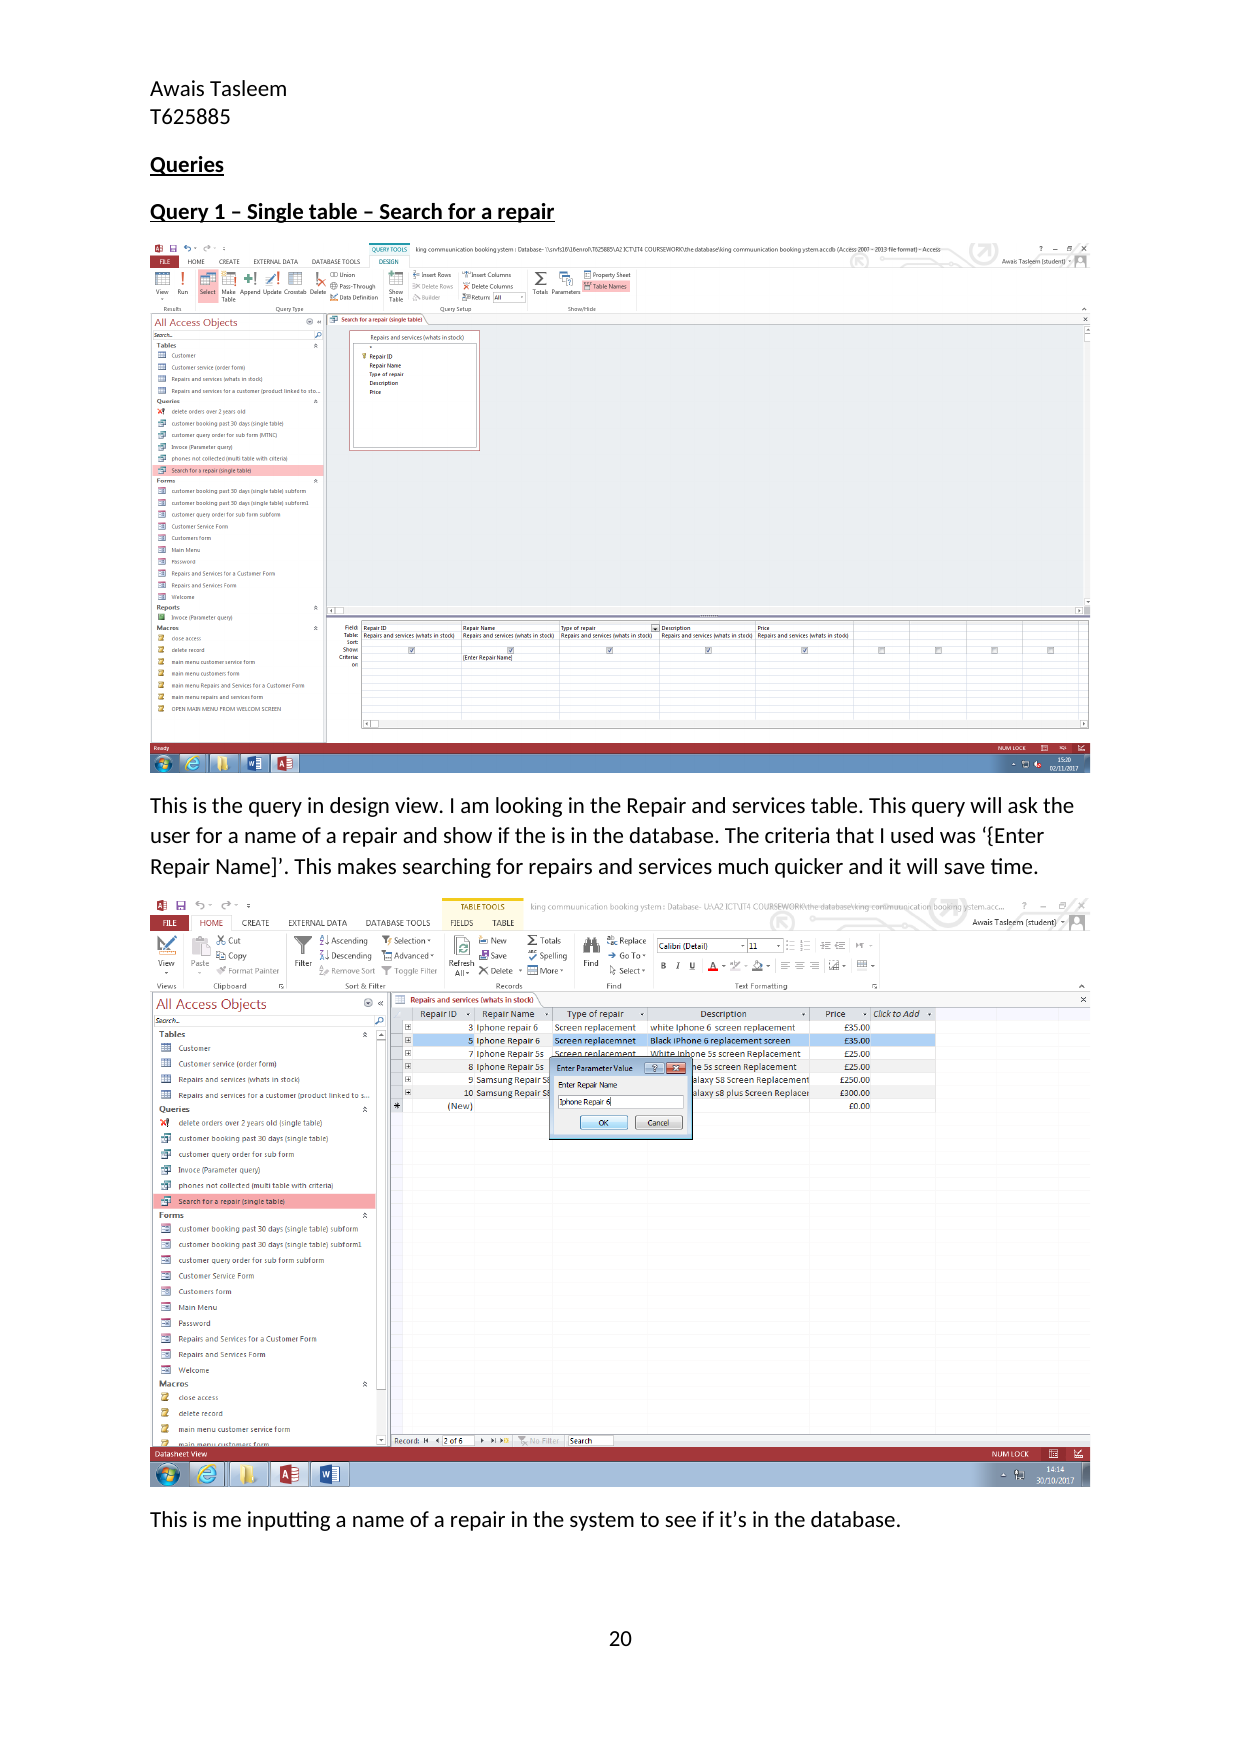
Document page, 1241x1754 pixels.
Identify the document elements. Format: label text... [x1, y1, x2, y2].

text Query 1 – Single table – Search for a repair [150, 197, 1090, 225]
text Queries [150, 150, 1090, 178]
text This is the query in design view. I am looking in the Repair and services table. This query will ask the user for a name of a repair and show if the is in the database. The criteria that I used was ‘{Enter Repair Name]’. This makes searching for repairs and services much quicker and it will save time. [150, 791, 1090, 880]
picture [150, 243, 1091, 773]
picture [150, 898, 1091, 1487]
text This is me inputting a name of a repair in the system to see if it’s in the database. [150, 1505, 1090, 1533]
